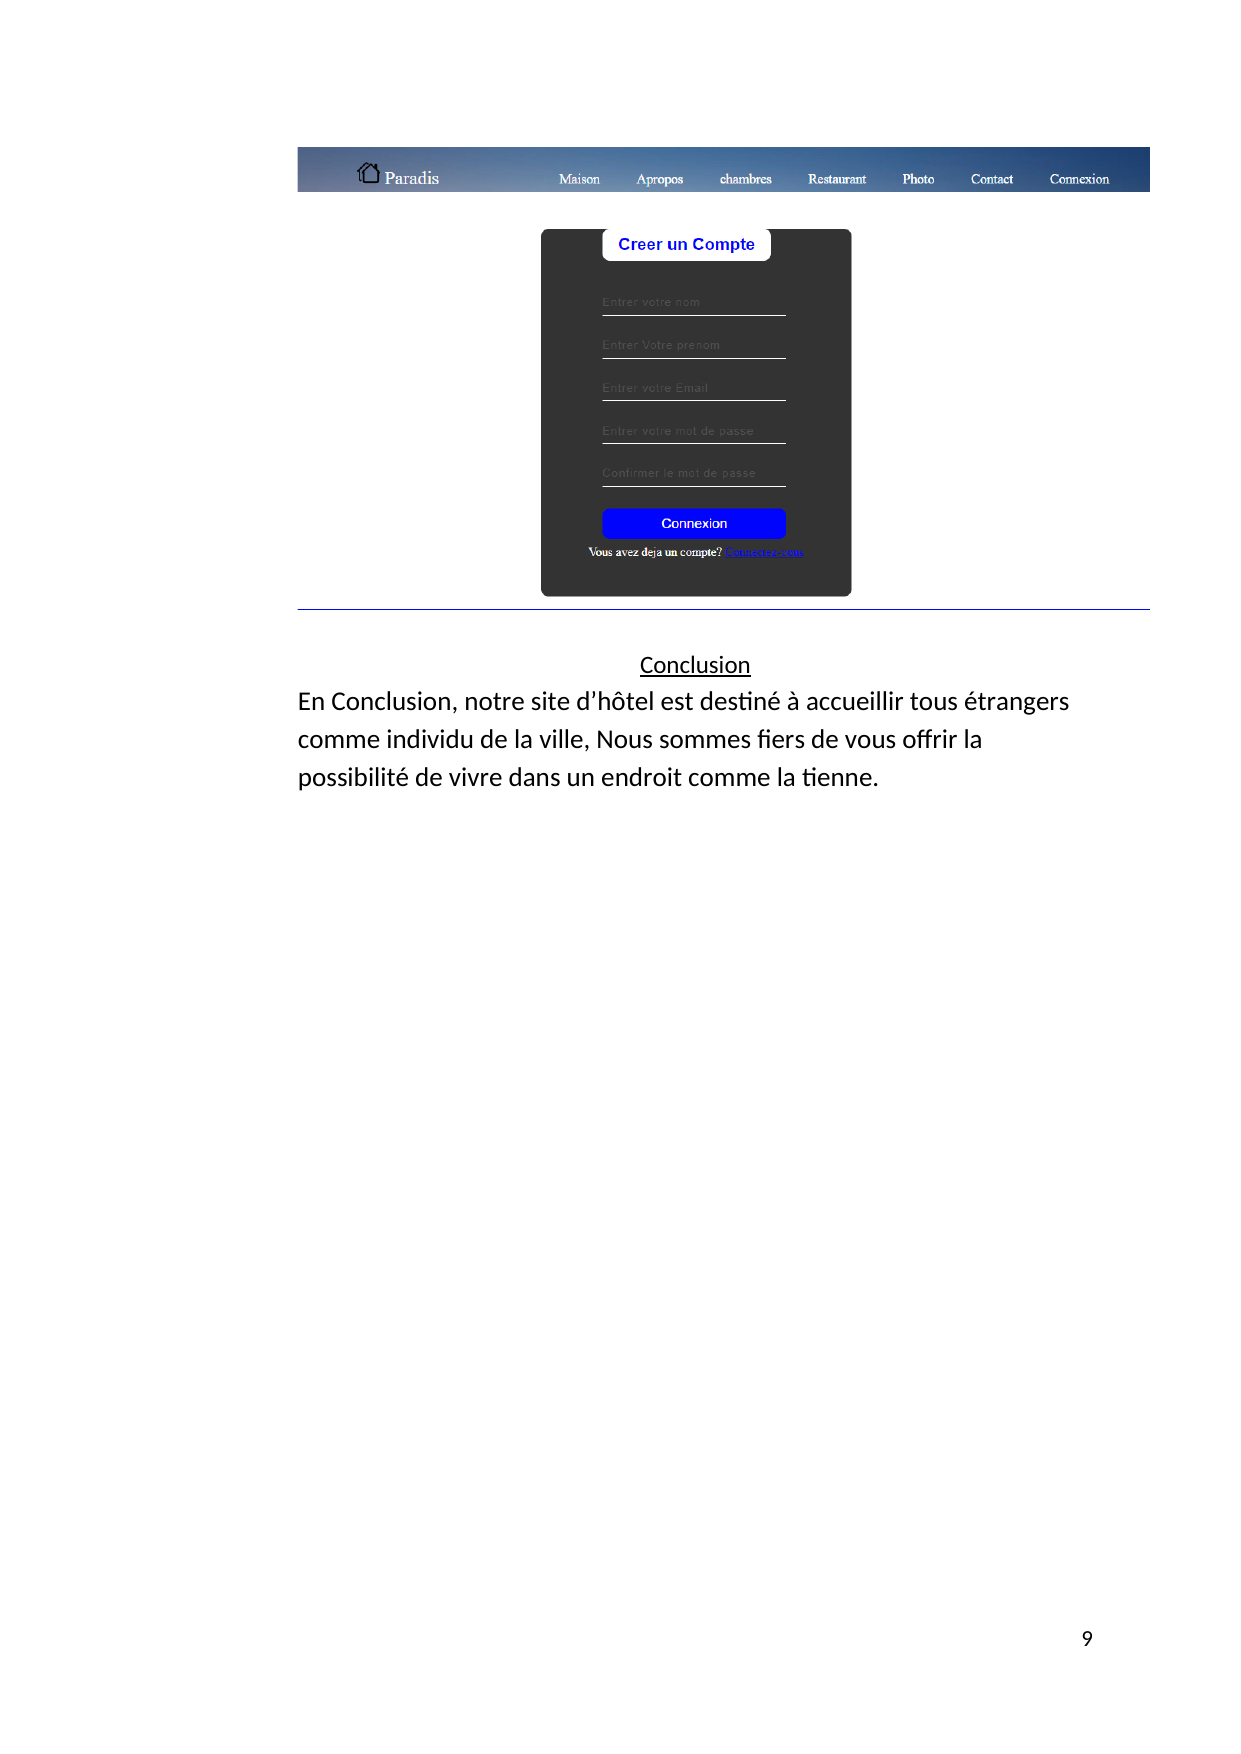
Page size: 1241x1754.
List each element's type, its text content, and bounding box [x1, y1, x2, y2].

list En Conclusion, notre site d’hôtel est destiné à accueillir tous étrangers comme individu de la ville, Nous sommes fiers de vous offrir la possibilité de vivre dans un endroit comme la tienne. [298, 684, 1093, 793]
list Conclusion [298, 649, 1093, 680]
picture [297, 147, 1150, 610]
